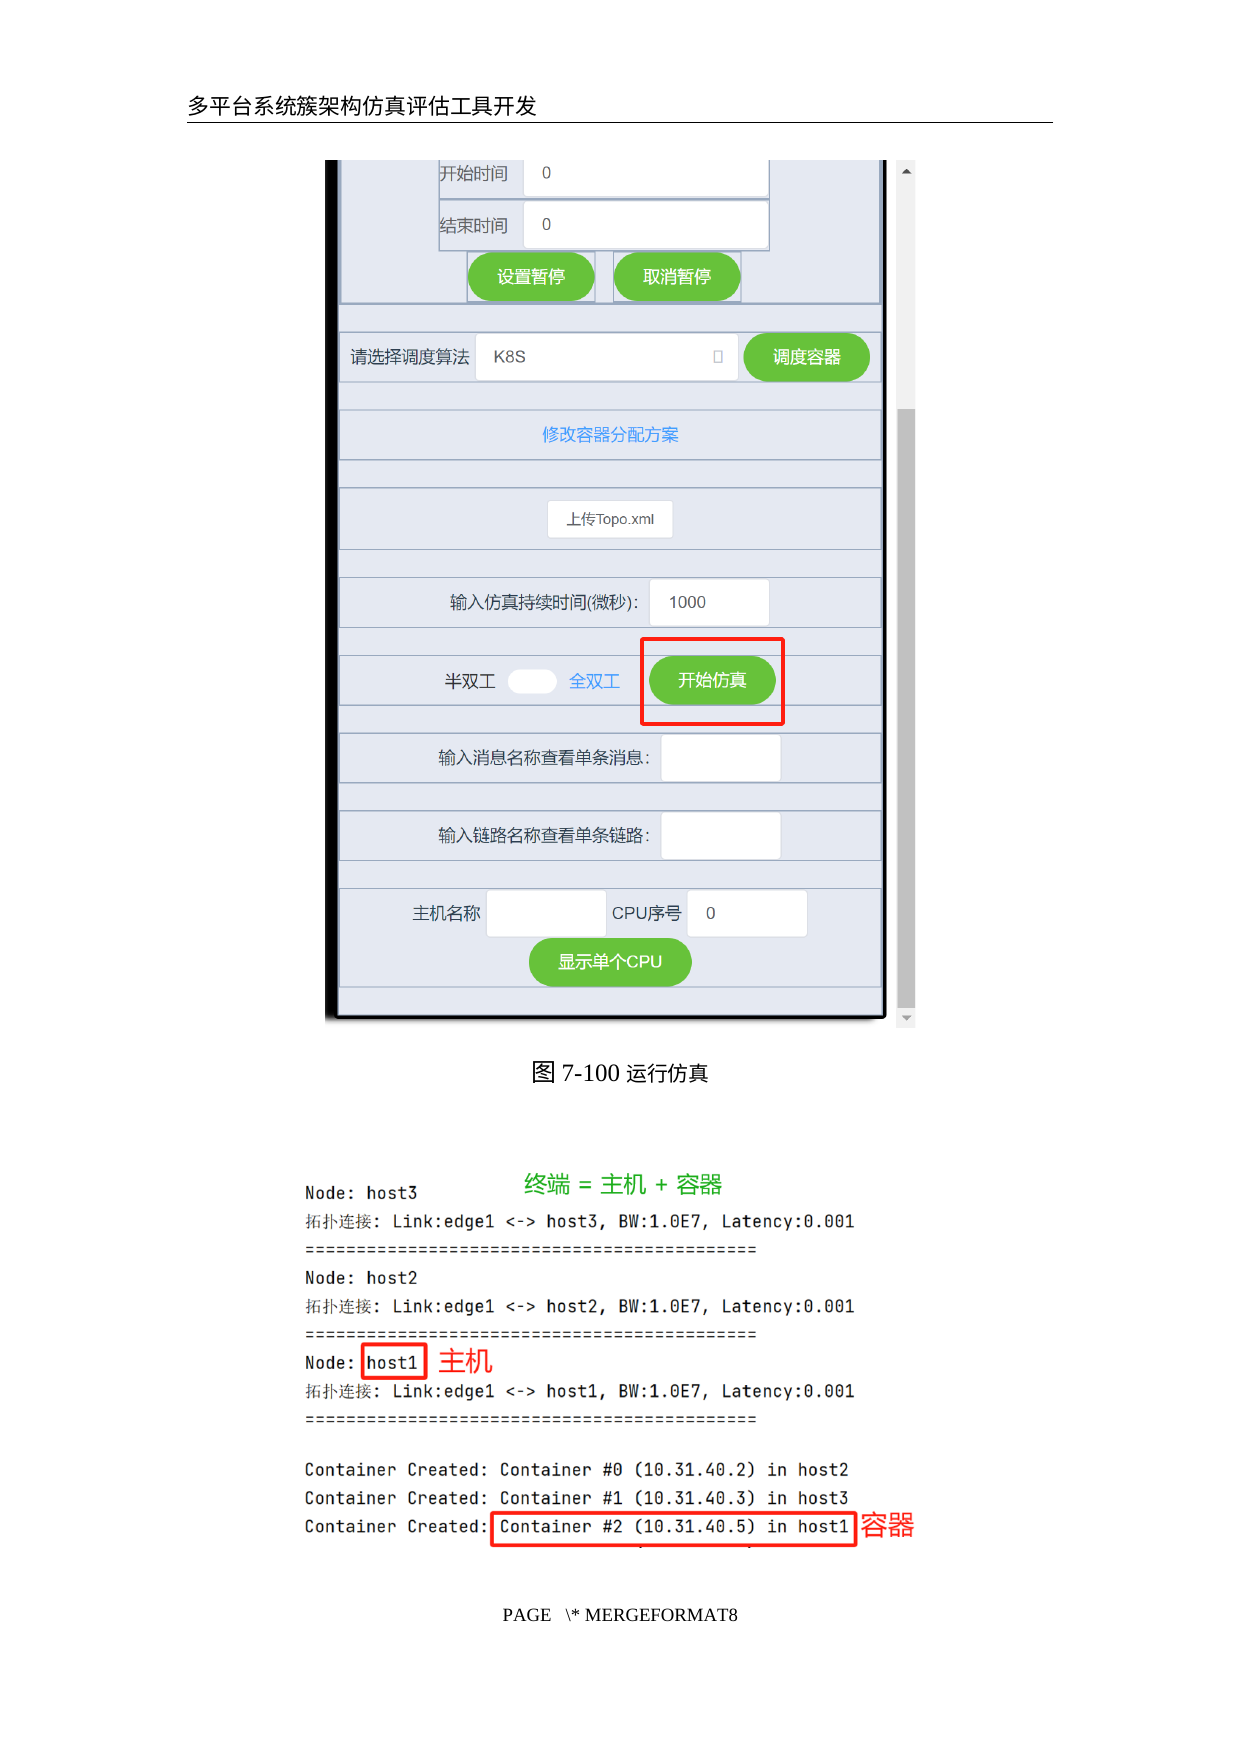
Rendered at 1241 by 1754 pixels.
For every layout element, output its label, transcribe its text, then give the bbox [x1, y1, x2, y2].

picture [325, 160, 916, 1028]
picture [298, 1135, 942, 1553]
